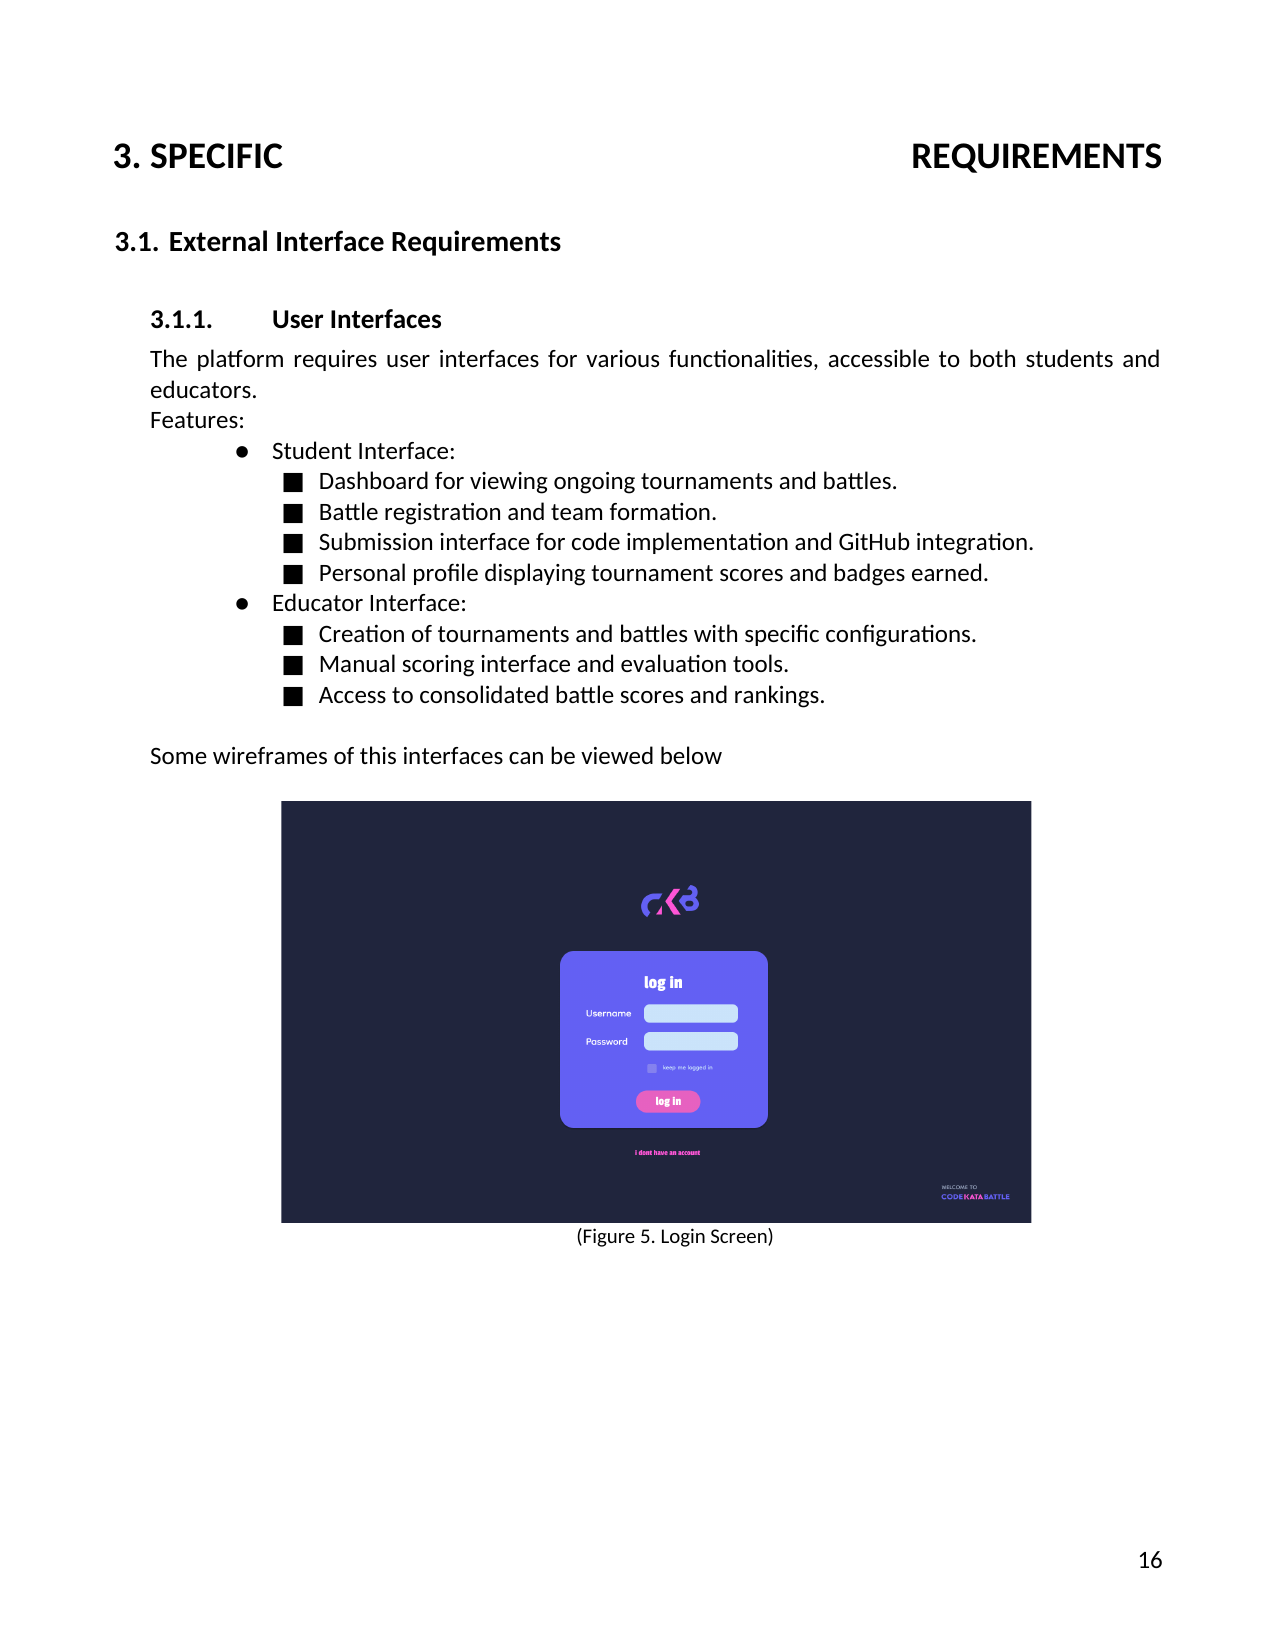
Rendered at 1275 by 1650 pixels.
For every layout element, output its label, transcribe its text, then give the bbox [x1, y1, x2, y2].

list Student Interface: [234, 435, 1162, 465]
text The platform requires user interfaces for various functionalities, accessible to both students and educators. [150, 343, 1162, 404]
list Submission interface for code implementation and GitHub integration. [281, 526, 1162, 557]
subtitle External Interface Requirements [159, 223, 1162, 259]
list Manual scoring interface and evaluation tools. [281, 648, 1162, 679]
list Dashboard for viewing ongoing tournaments and battles. [281, 465, 1162, 496]
subtitle SPECIFIC REQUIREMENTS [112, 132, 1162, 223]
list Educator Interface: [234, 587, 1162, 618]
subtitle User Interfaces [150, 302, 1162, 335]
list Battle registration and team formation. [281, 496, 1162, 526]
list Creation of tournaments and battles with specific configurations. [281, 618, 1162, 648]
picture [281, 801, 1032, 1223]
list Personal profile displaying tournament scores and badges earned. [281, 557, 1162, 587]
text Some wireframes of this interfaces can be viewed below [150, 740, 1162, 771]
text Features: [150, 404, 1162, 435]
list Access to consolidated battle scores and rankings. [281, 679, 1162, 709]
text (Figure 5. Login Screen) [187, 1223, 1162, 1248]
